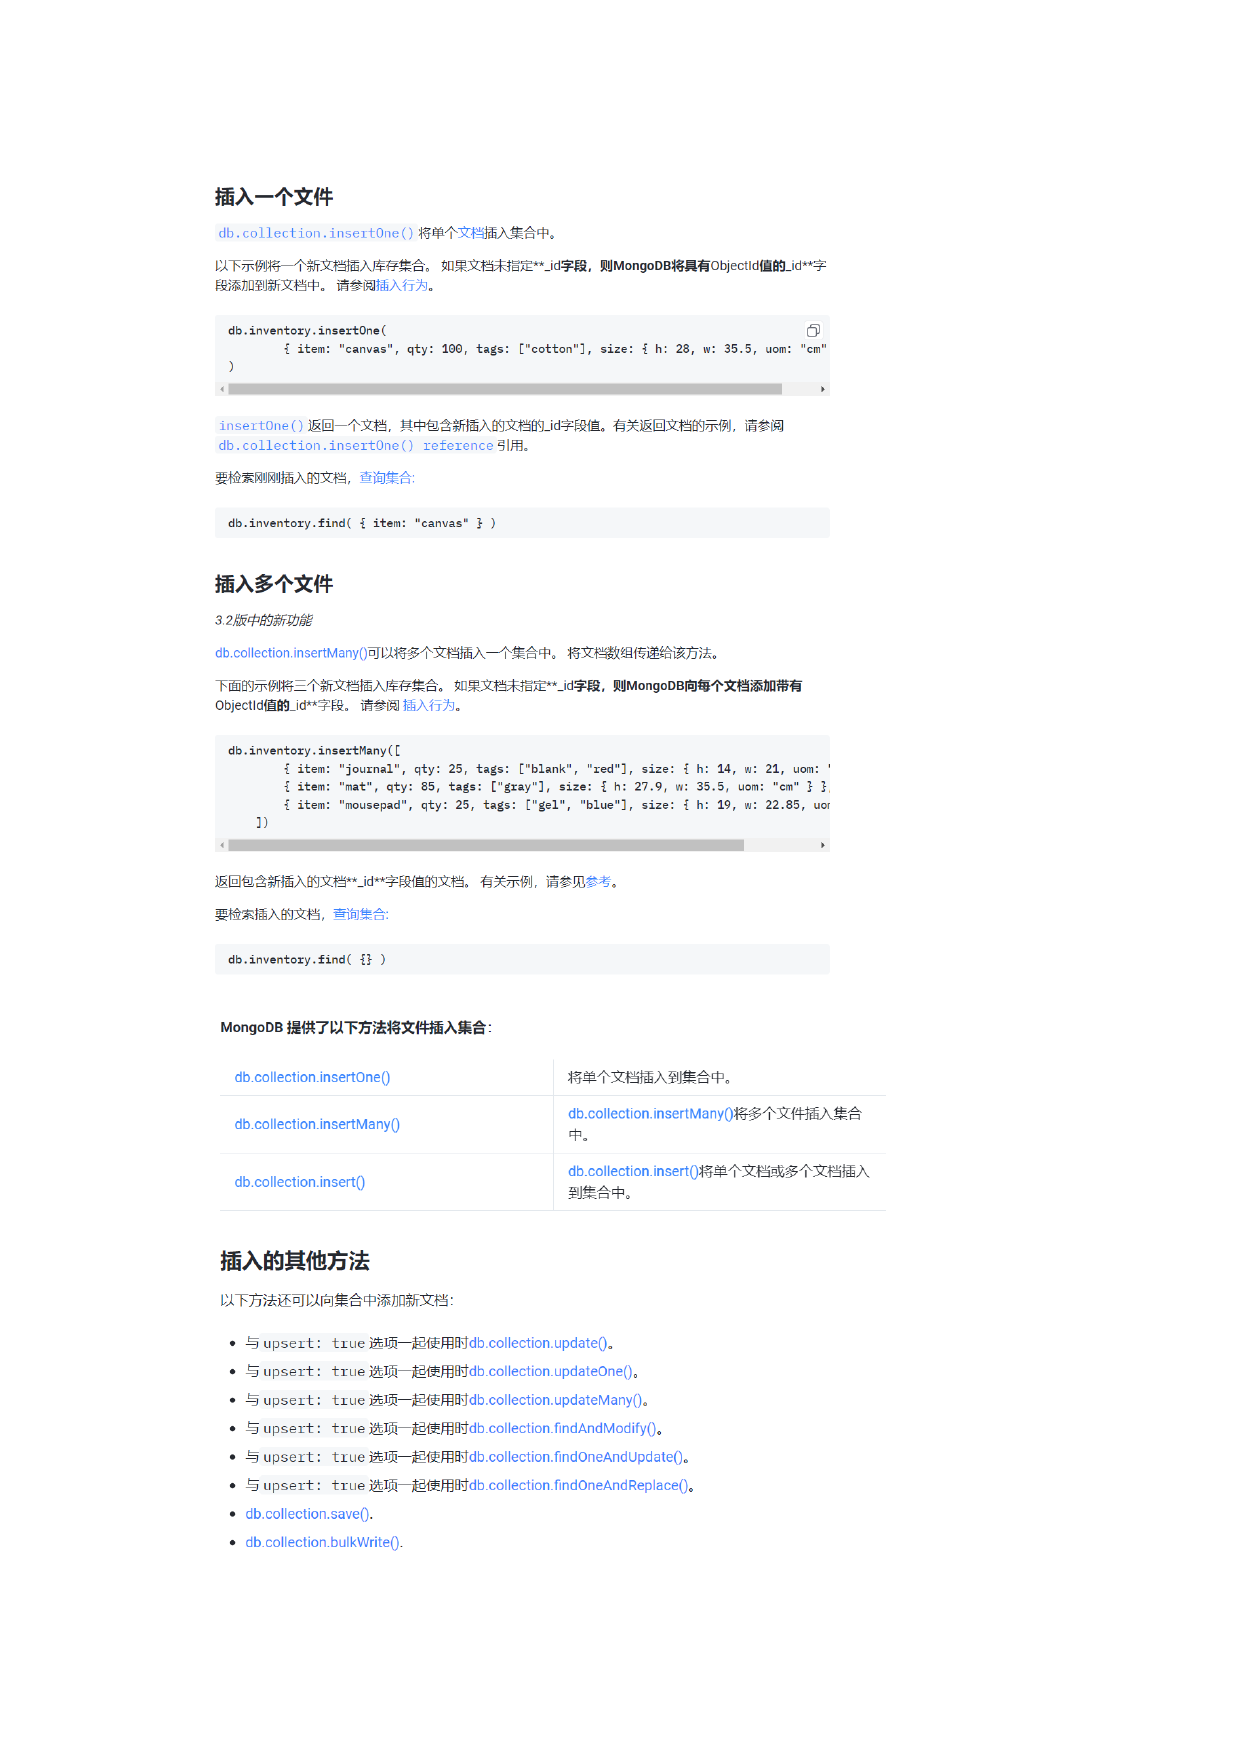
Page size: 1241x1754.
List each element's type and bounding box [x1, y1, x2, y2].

picture [187, 162, 886, 989]
picture [187, 1007, 931, 1559]
